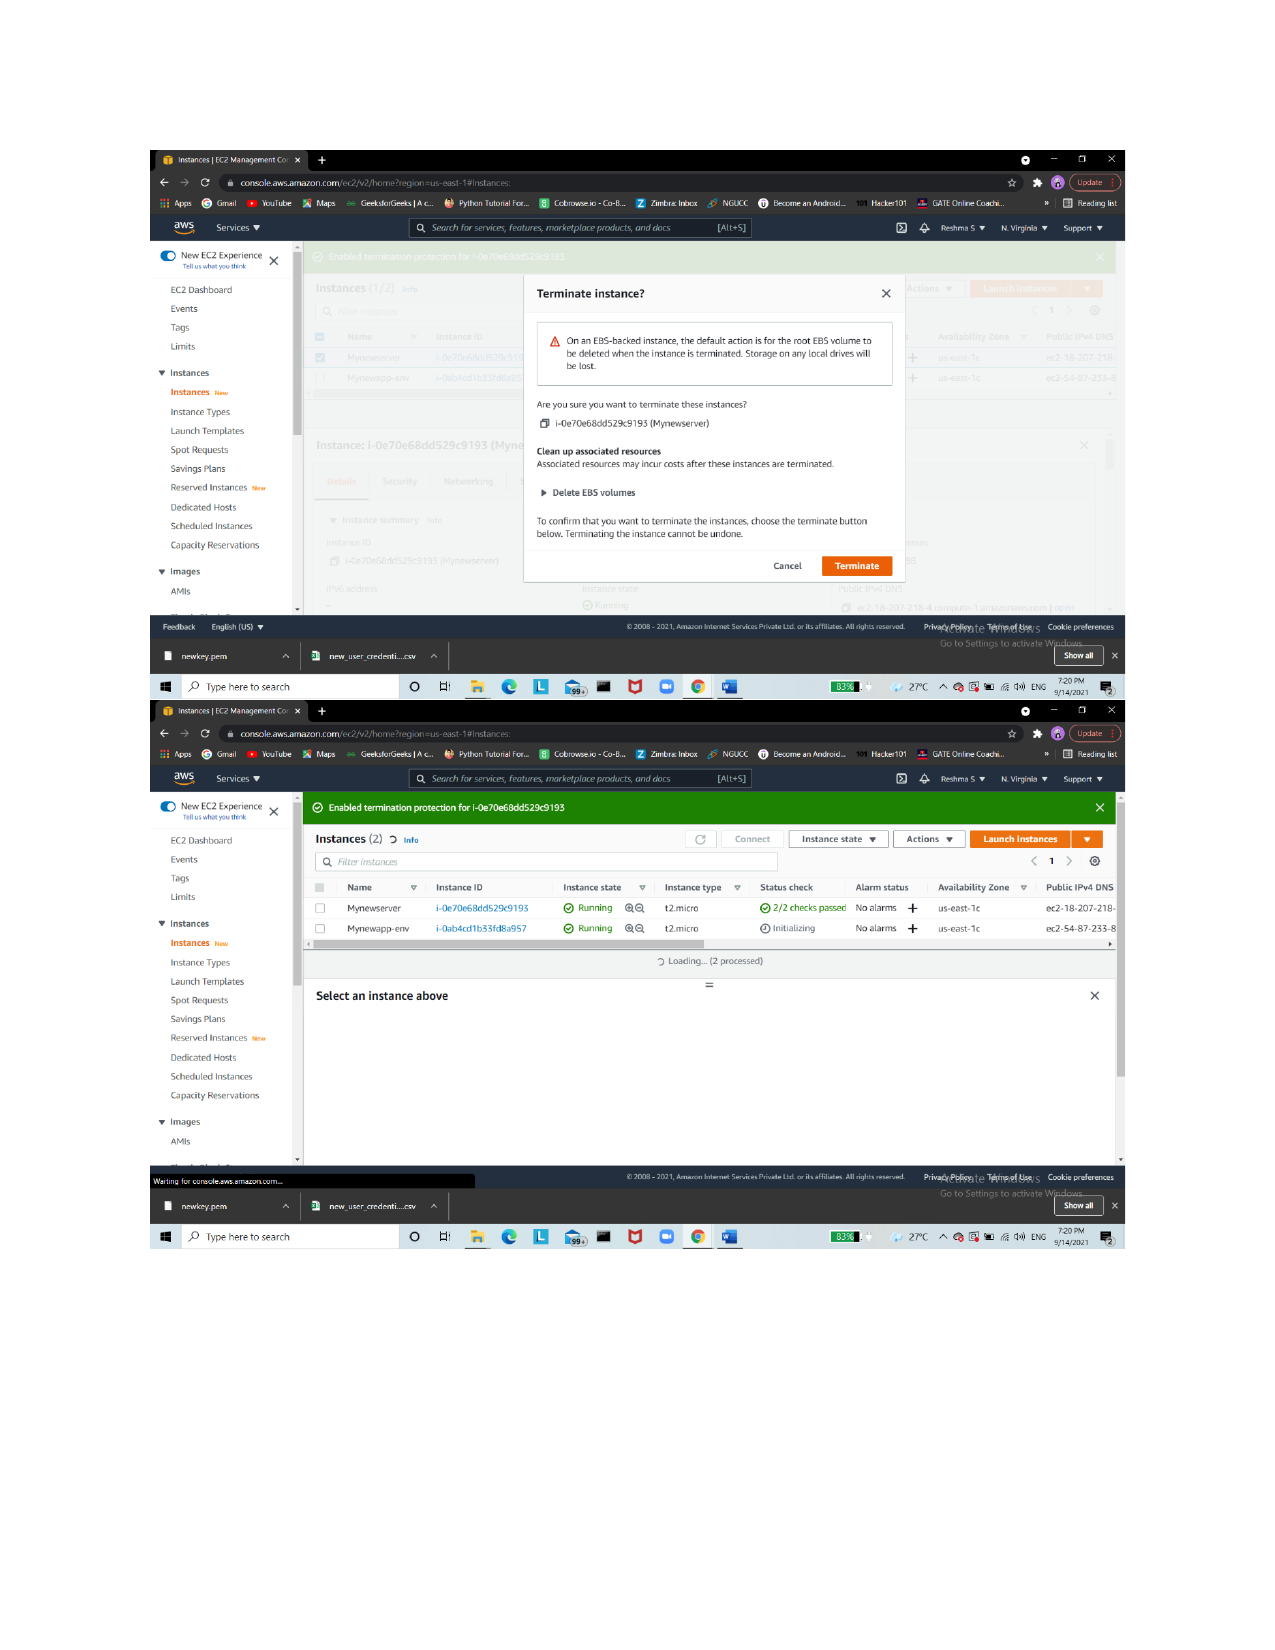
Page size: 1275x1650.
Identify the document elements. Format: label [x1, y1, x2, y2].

picture [150, 700, 1125, 1249]
picture [150, 150, 1125, 699]
